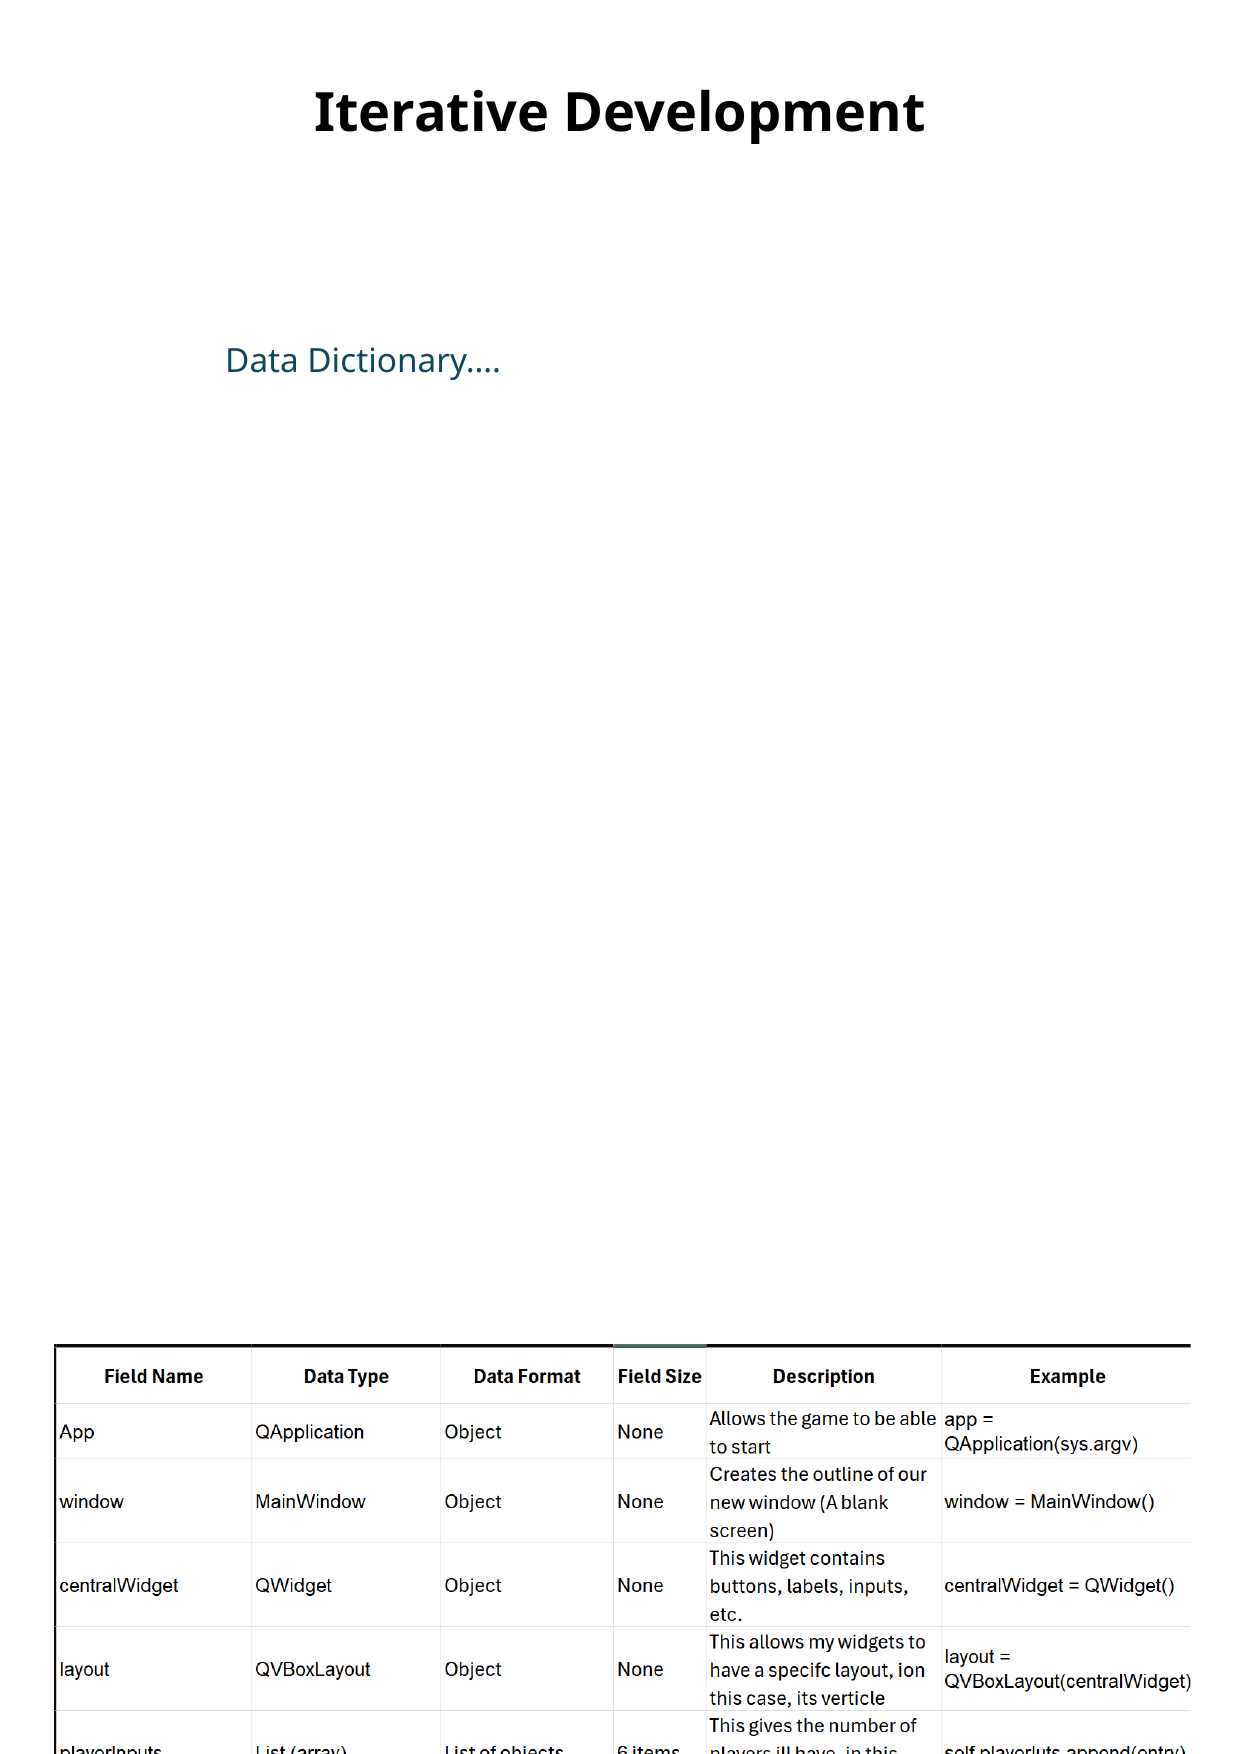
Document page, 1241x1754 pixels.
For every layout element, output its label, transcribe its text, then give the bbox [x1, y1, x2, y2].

subtitle Data Dictionary…. [150, 337, 1090, 382]
picture [54, 1344, 1191, 1754]
